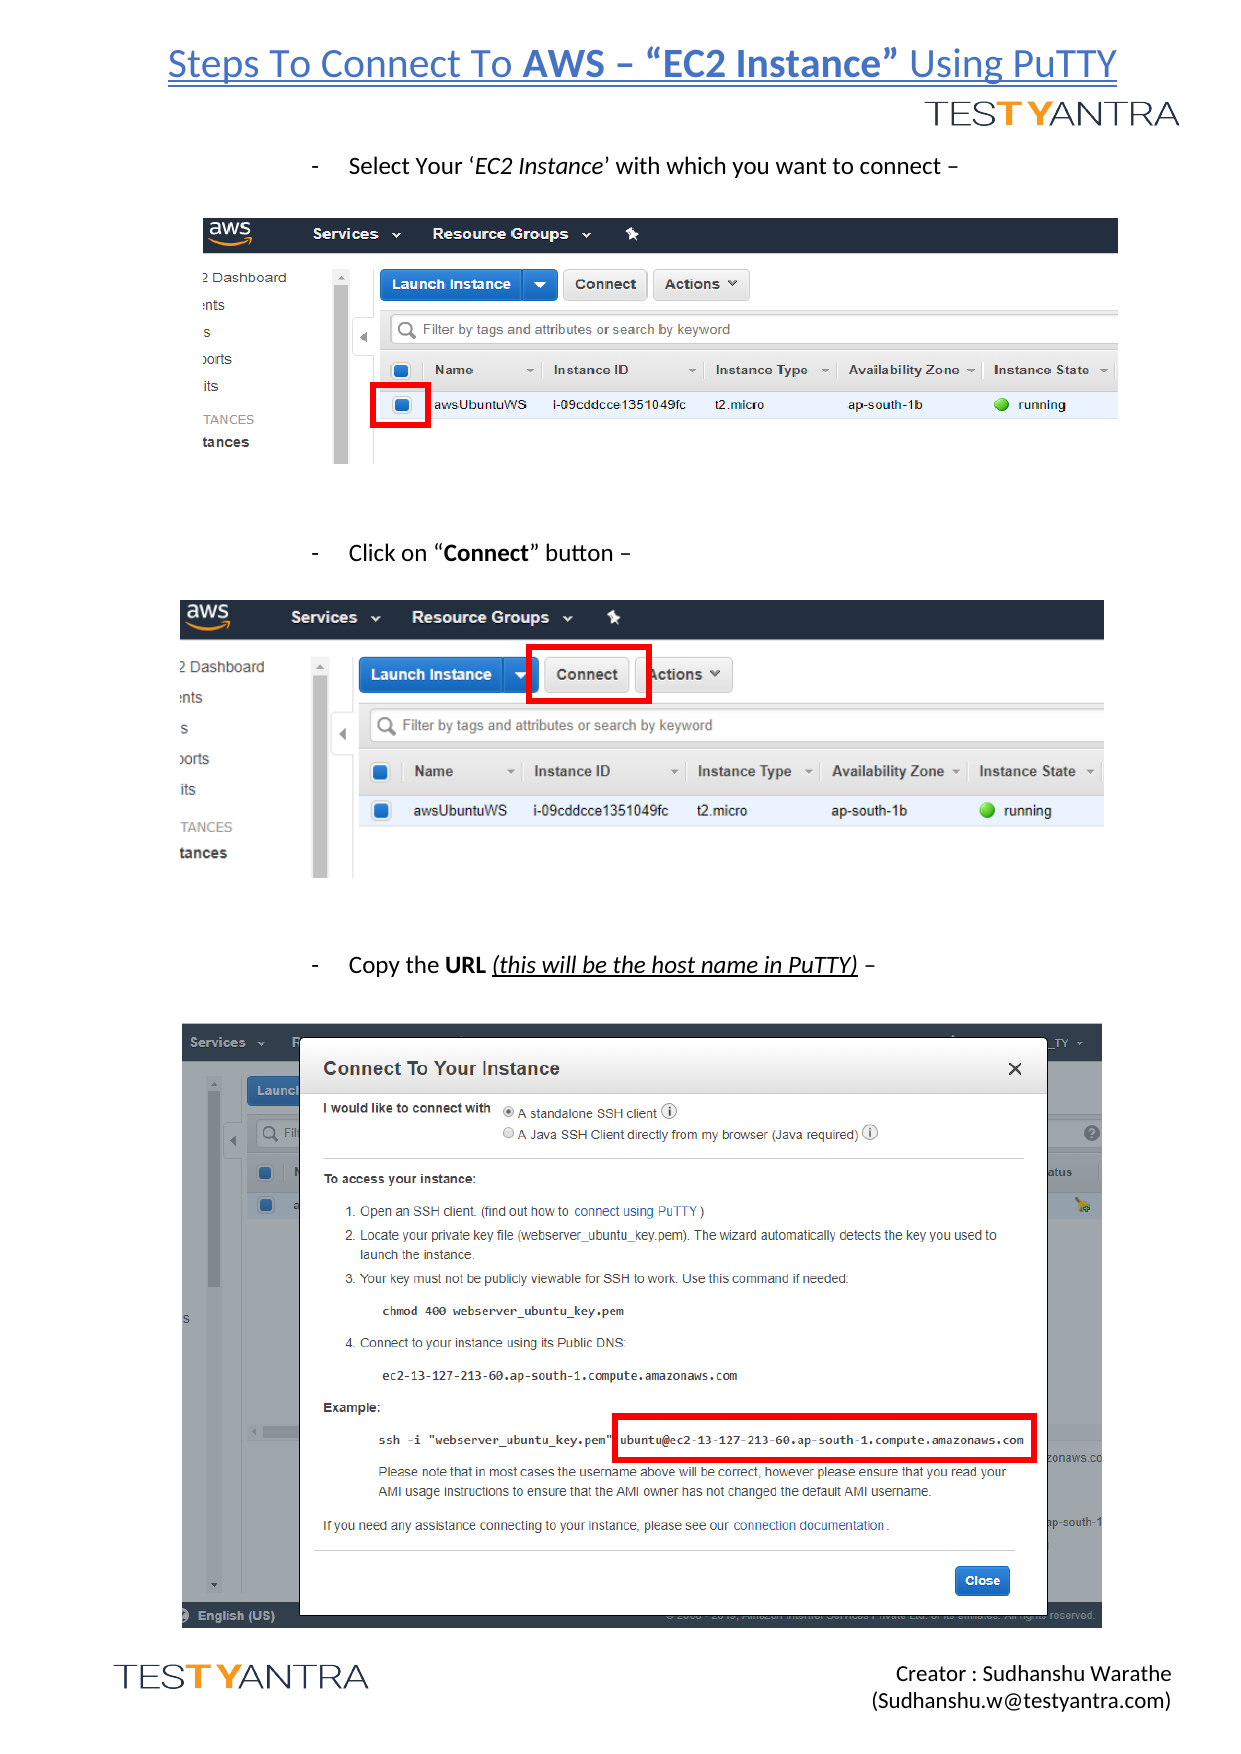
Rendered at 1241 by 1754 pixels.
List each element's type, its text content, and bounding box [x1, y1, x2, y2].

list Click on “Connect” button – [311, 537, 1172, 567]
picture [203, 218, 1118, 464]
picture [182, 1019, 1102, 1628]
list Select Your ‘EC2 Instance’ with which you want to connect – [311, 150, 1172, 181]
picture [180, 600, 1104, 878]
picture [112, 1659, 369, 1698]
list Copy the URL (this will be the host name in PuTTY) – [311, 949, 1172, 980]
picture [923, 96, 1180, 135]
